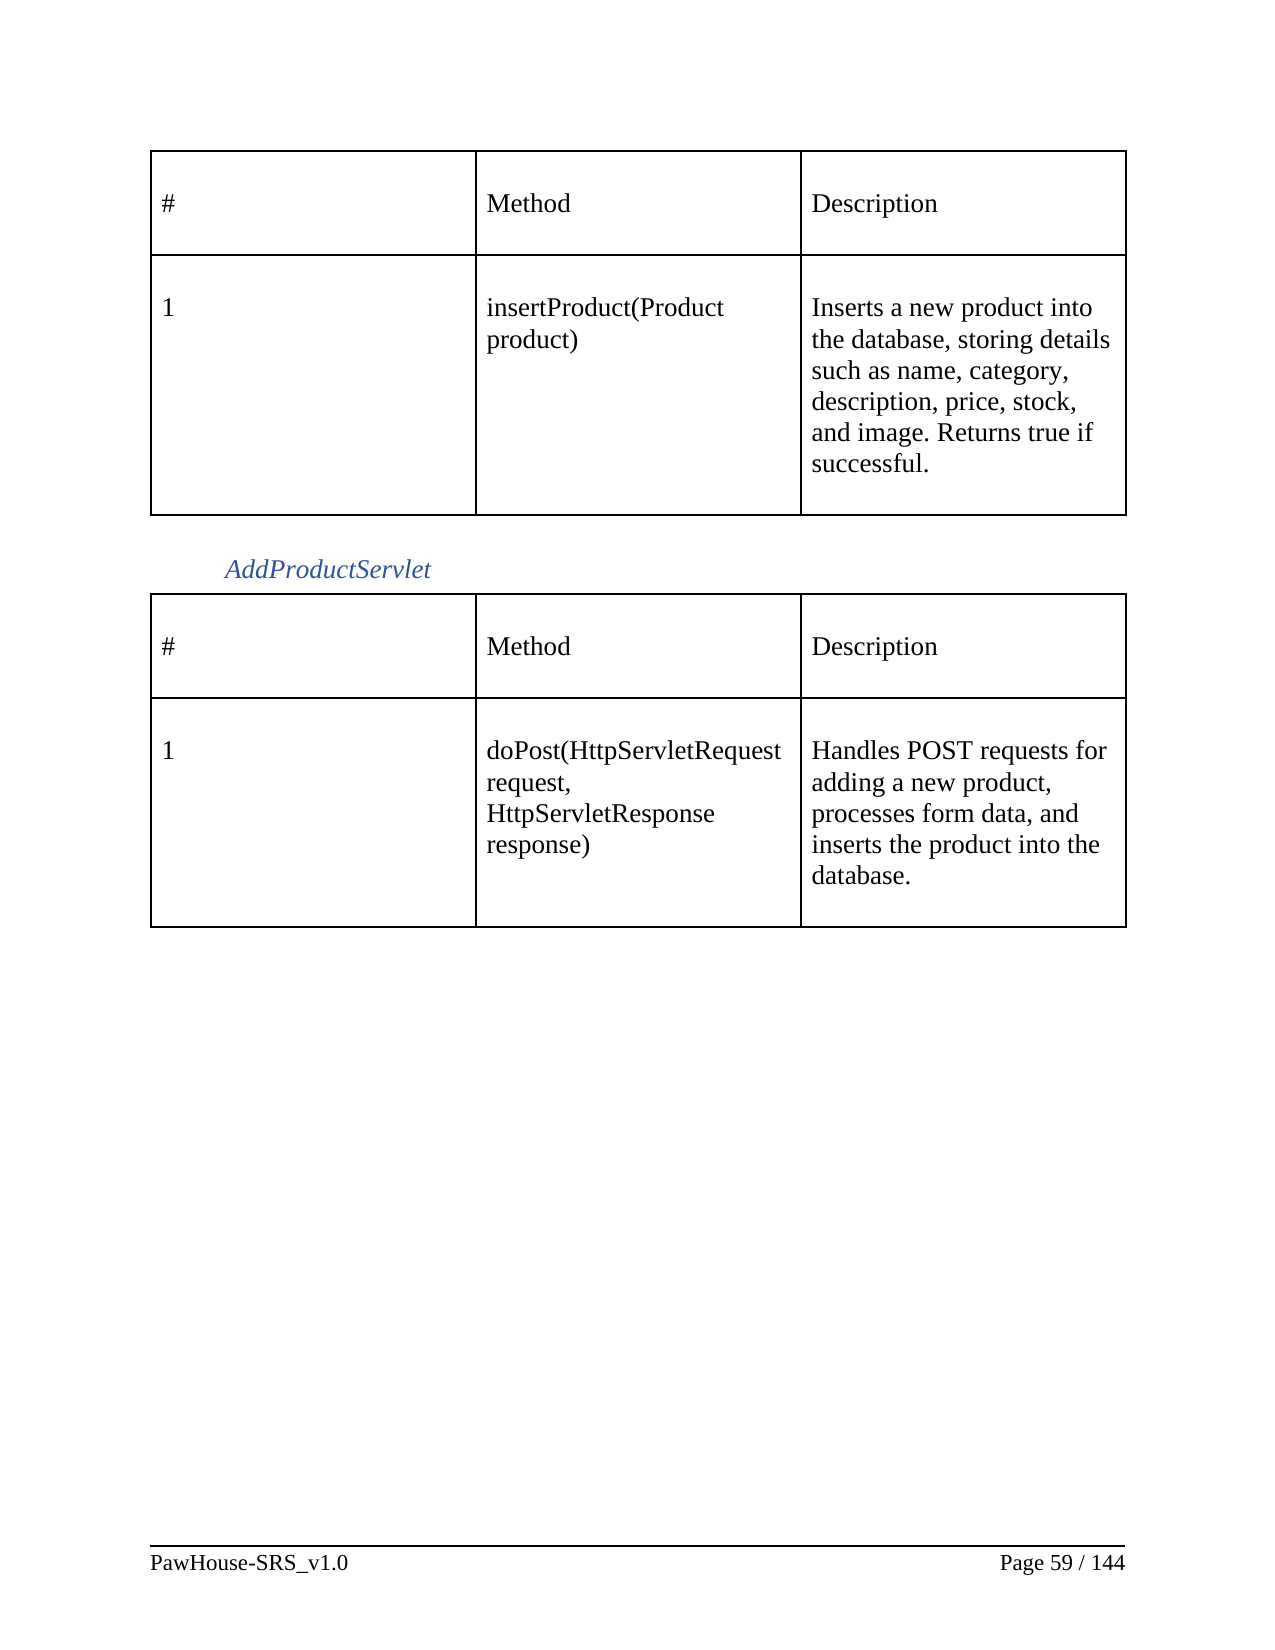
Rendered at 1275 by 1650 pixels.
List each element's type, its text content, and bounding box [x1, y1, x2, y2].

table_cell 1 [152, 256, 475, 514]
table_header Method [477, 152, 800, 254]
table_cell Handles POST requests for adding a new product, processes form data, and inserts the product into the database. [802, 699, 1125, 926]
table_cell doPost(HttpServletRequest request, HttpServletResponse response) [477, 699, 800, 926]
table_header # [152, 595, 475, 697]
table_header Description [802, 152, 1125, 254]
table_header Method [477, 595, 800, 697]
table_cell Inserts a new product into the database, storing details such as name, category, description, price, stock, and image. Returns true if successful. [802, 256, 1125, 514]
table_cell 1 [152, 699, 475, 926]
subtitle AddProductServlet [225, 553, 1125, 584]
table_cell insertProduct(Product product) [477, 256, 800, 514]
table_header Description [802, 595, 1125, 697]
table_header # [152, 152, 475, 254]
